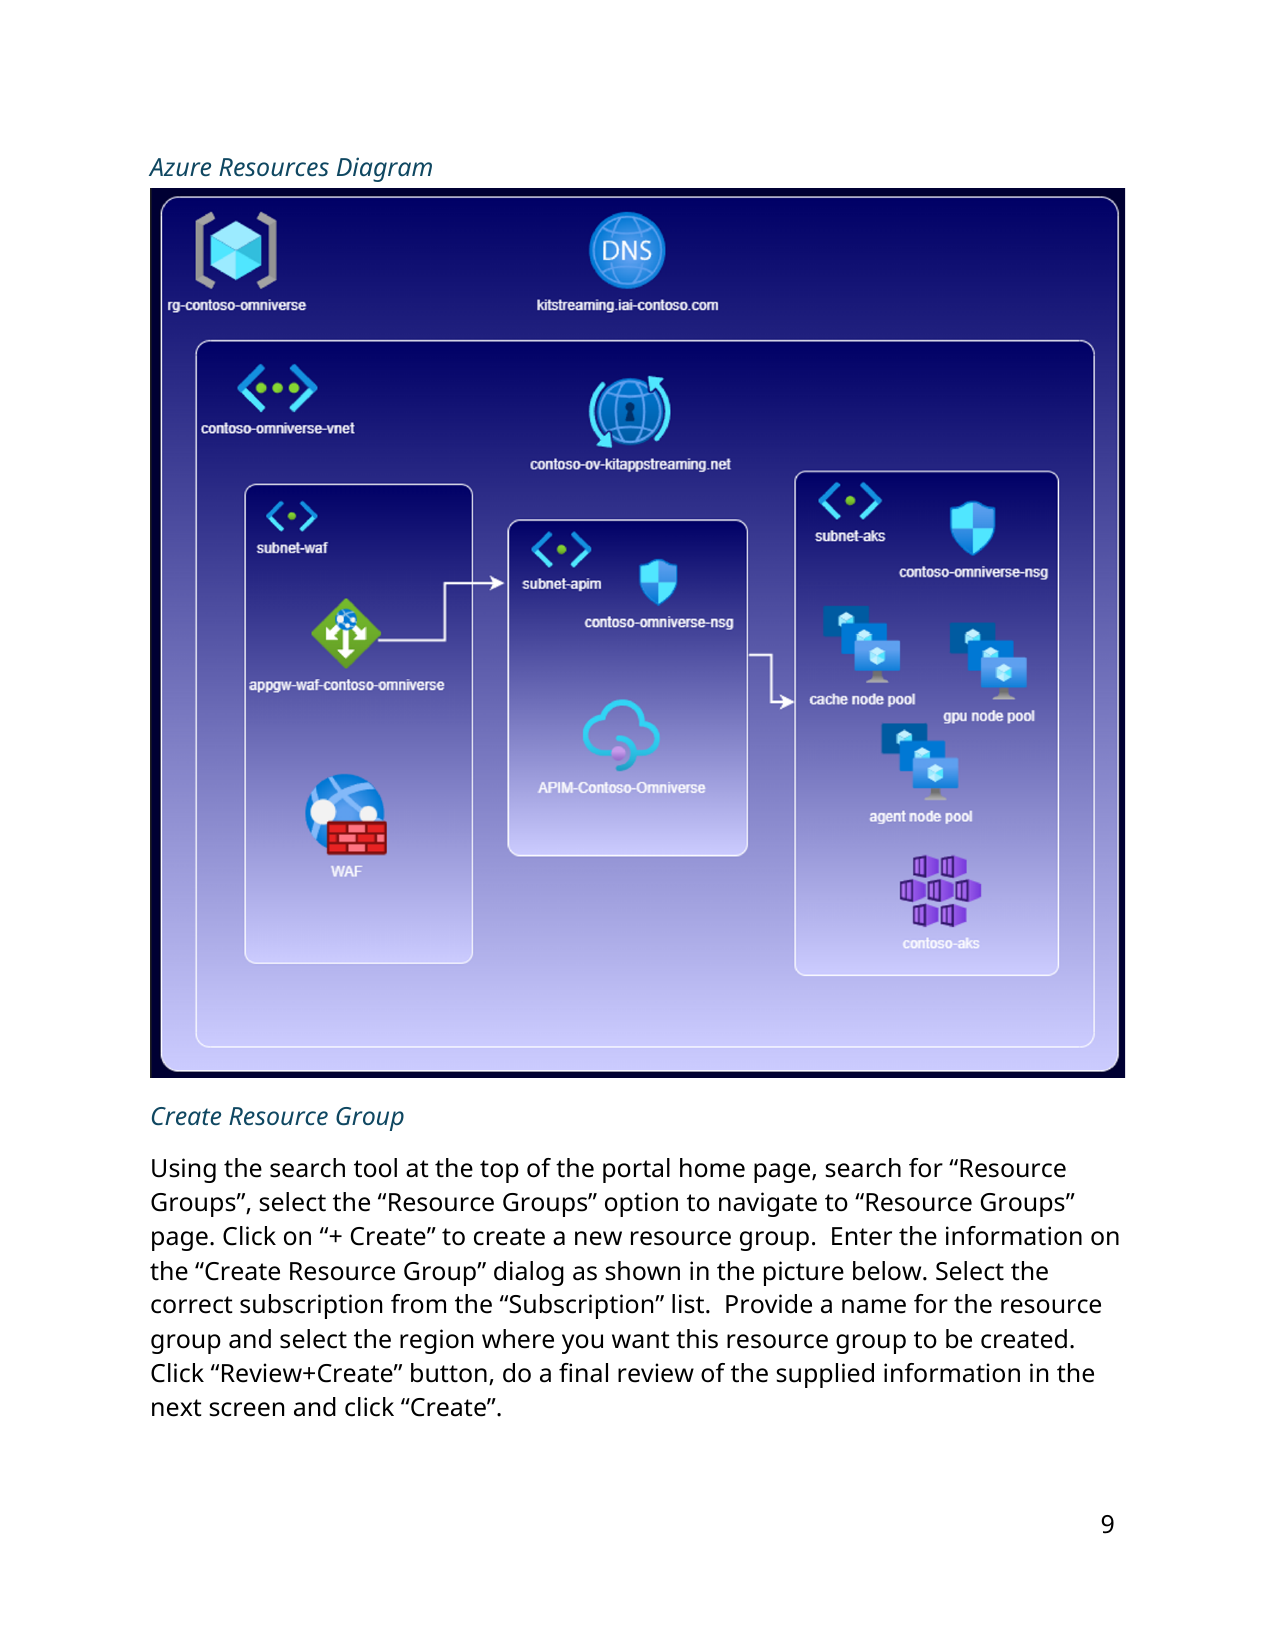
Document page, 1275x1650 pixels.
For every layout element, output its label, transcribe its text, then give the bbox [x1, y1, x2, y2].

subtitle Create Resource Group [150, 1098, 1125, 1132]
picture [150, 188, 1125, 1078]
subtitle Azure Resources Diagram [150, 150, 1125, 184]
text Using the search tool at the top of the portal home page, search for “Resource Groups”, select the “Resource Groups” option to navigate to “Resource Groups” page. Click on “+ Create” to create a new resource group. Enter the information on the “Create Resource Group” dialog as shown in the picture below. Select the correct subscription from the “Subscription” list. Provide a name for the resource group and select the region where you want this resource group to be created. Click “Review+Create” button, do a final review of the supplied information in the next screen and click “Create”. [150, 1151, 1125, 1423]
